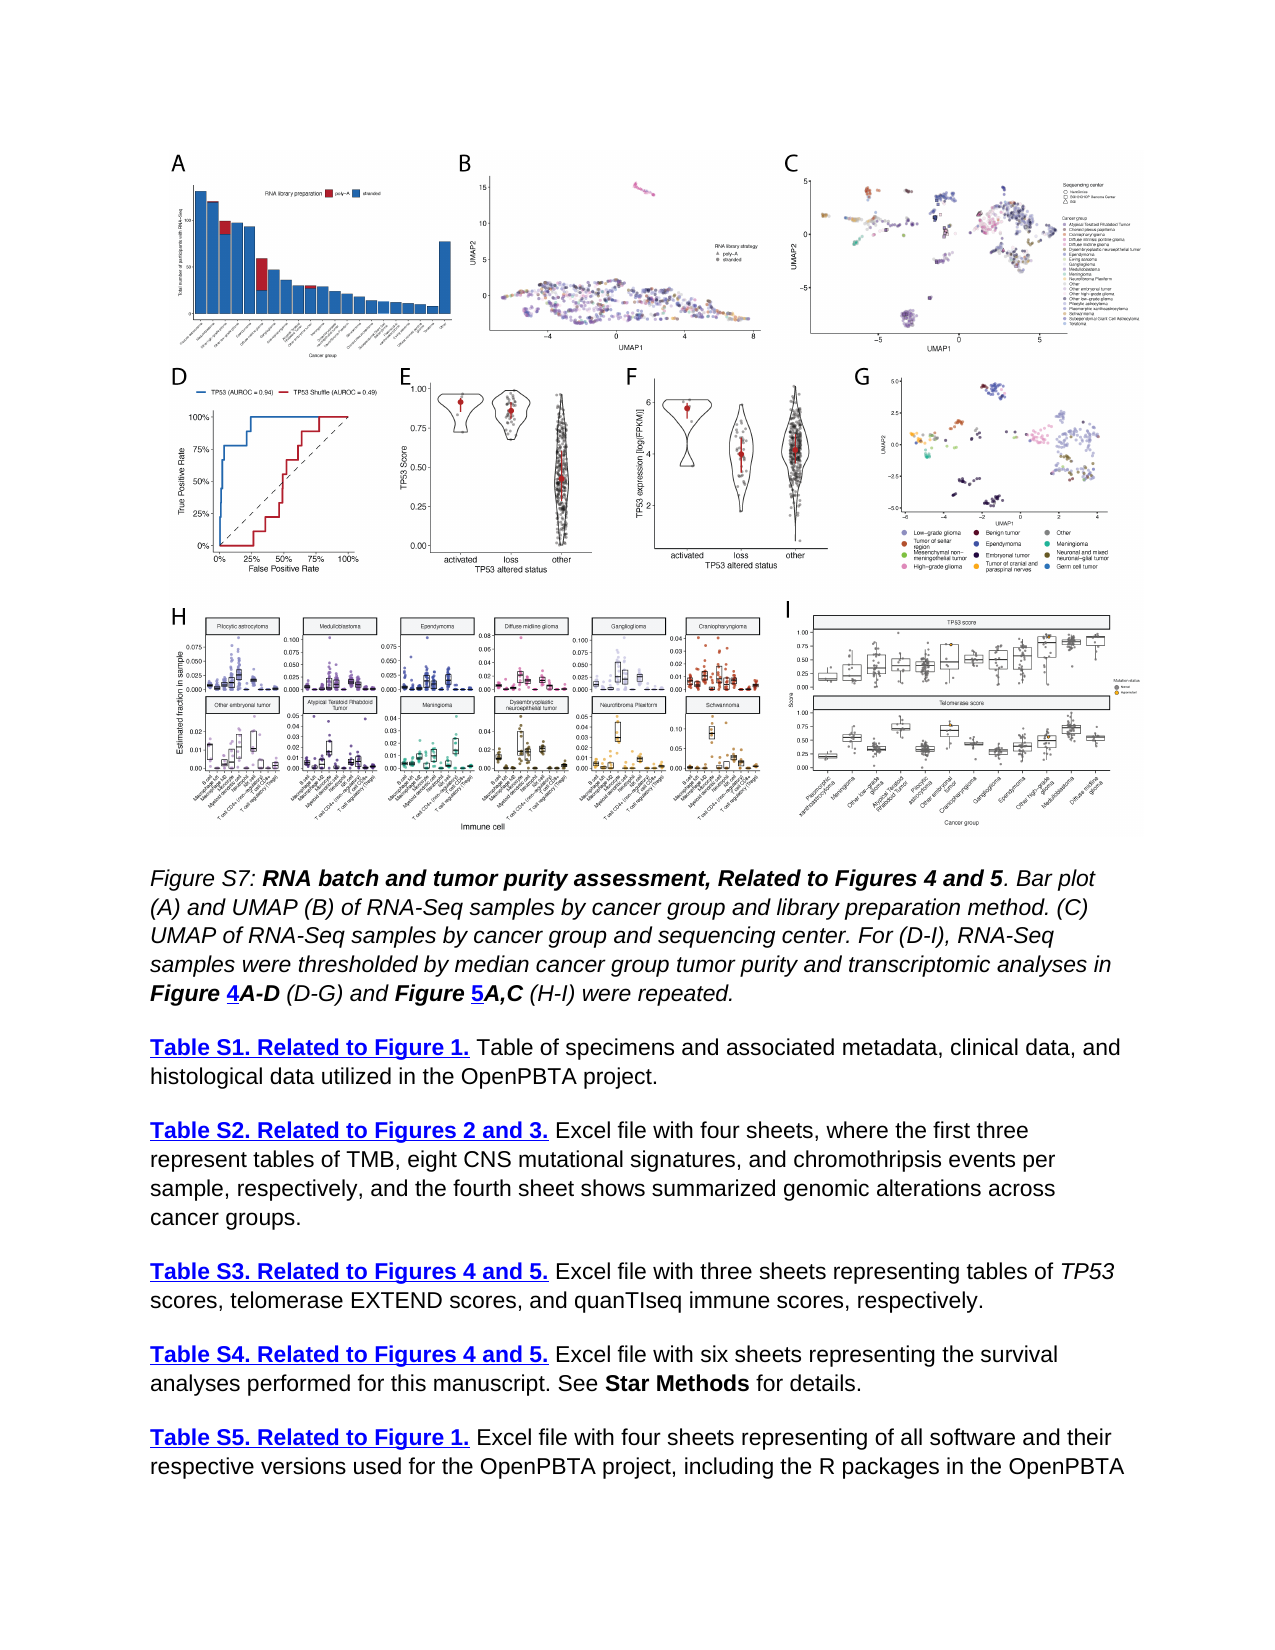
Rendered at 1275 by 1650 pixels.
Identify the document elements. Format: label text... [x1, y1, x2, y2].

text Table S4. Related to Figures 4 and 5. Excel file with six sheets representing the survival analyses performed for this manuscript. See Star Methods for details. [150, 1341, 1125, 1396]
picture [168, 150, 1144, 837]
text Table S3. Related to Figures 4 and 5. Excel file with three sheets representing tables of TP53 scores, telomerase EXTEND scores, and quanTIseq immune scores, respectively. [150, 1258, 1125, 1313]
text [150, 1424, 1125, 1479]
text Figure S7: RNA batch and tumor purity assessment, Related to Figures 4 and 5. Bar plot (A) and UMAP (B) of RNA-Seq samples by cancer group and library preparation method. (C) UMAP of RNA-Seq samples by cancer group and sequencing center. For (D-I), RNA-Seq samples were thresholded by median cancer group tumor purity and transcriptomic analyses in Figure 4A-D (D-G) and Figure 5A,C (H-I) were repeated. [150, 864, 1125, 1007]
text Table S1. Related to Figure 1. Table of specimens and associated metadata, clinical data, and histological data utilized in the OpenPBTA project. [150, 1034, 1125, 1090]
text Table S2. Related to Figures 2 and 3. Excel file with four sheets, where the first three represent tables of TMB, eight CNS mutational signatures, and chromothripsis events per sample, respectively, and the fourth sheet shows summarized genomic alterations across cancer groups. [150, 1117, 1125, 1231]
